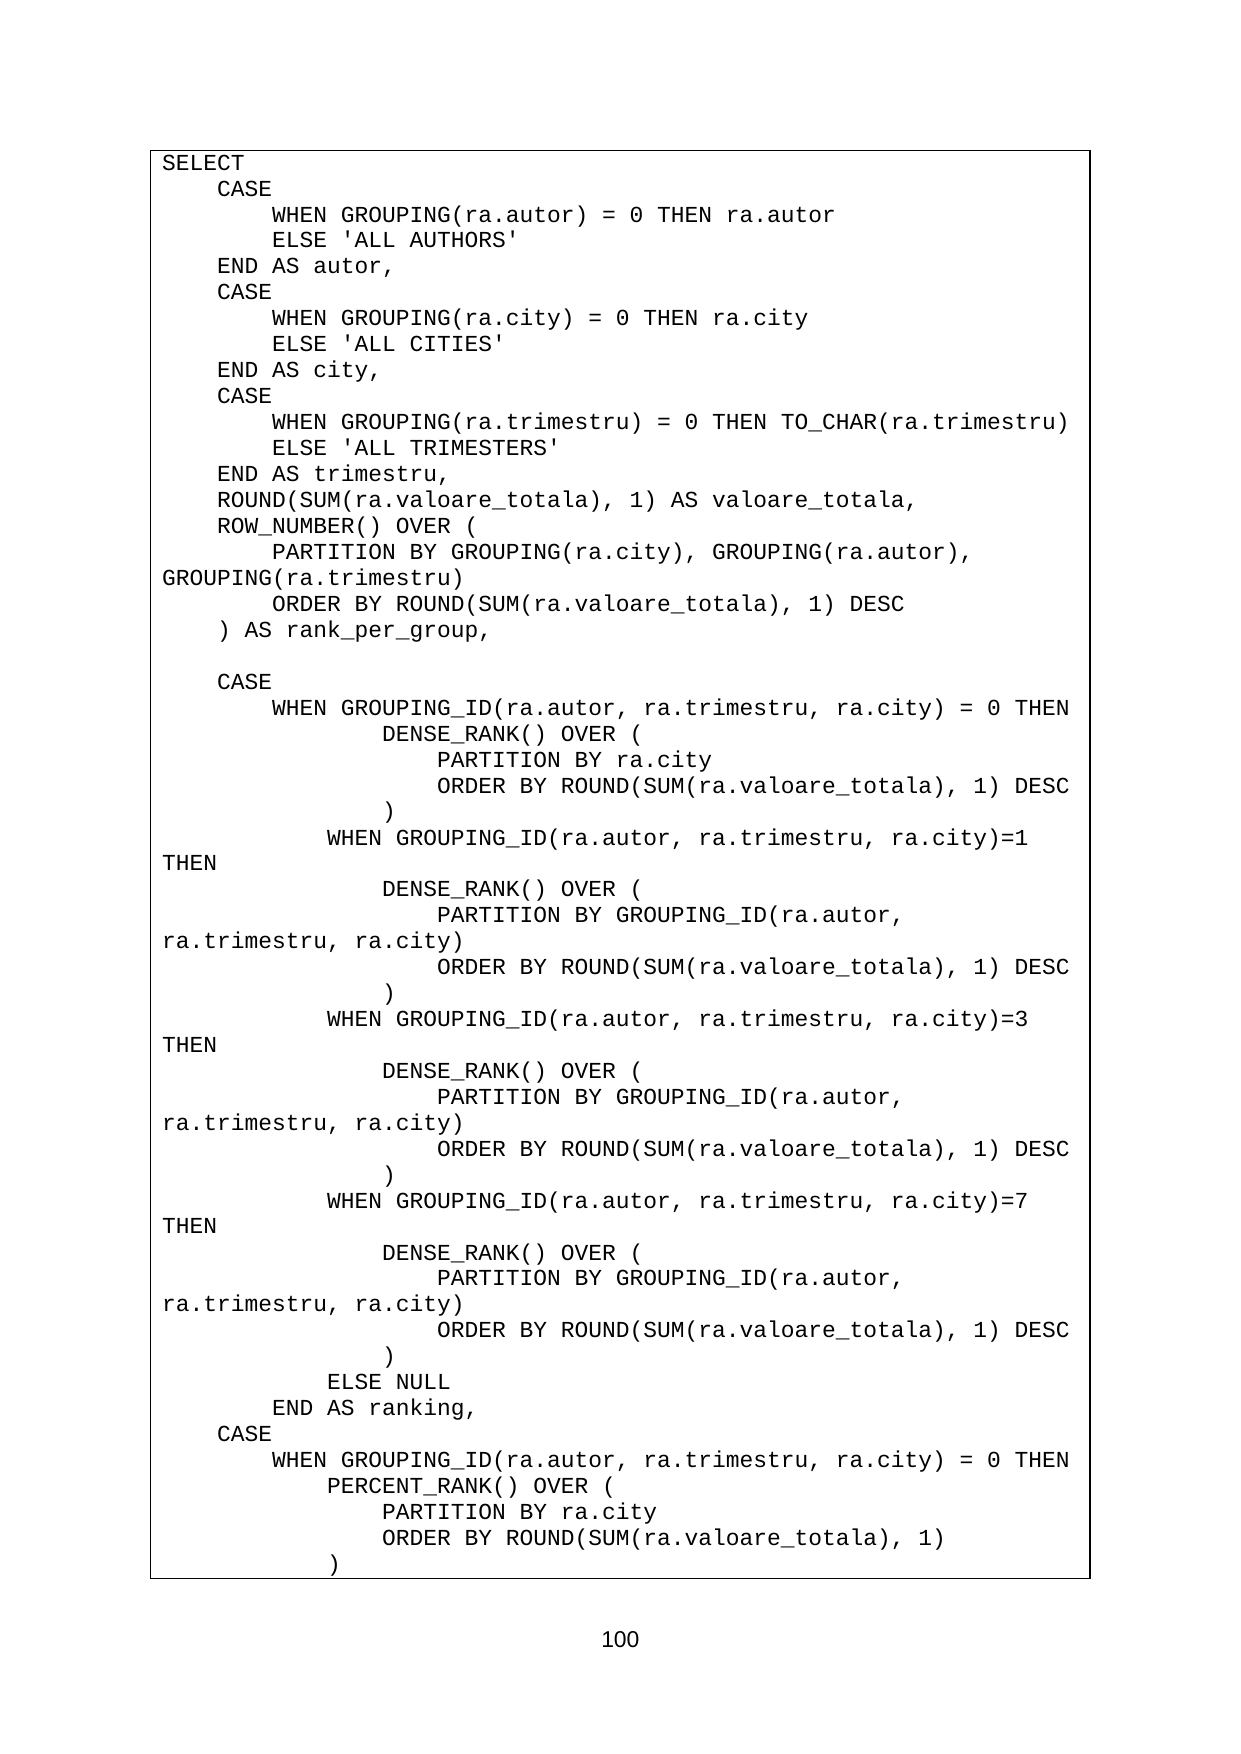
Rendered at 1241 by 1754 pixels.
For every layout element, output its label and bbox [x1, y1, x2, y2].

table_header [151, 151, 1089, 1578]
